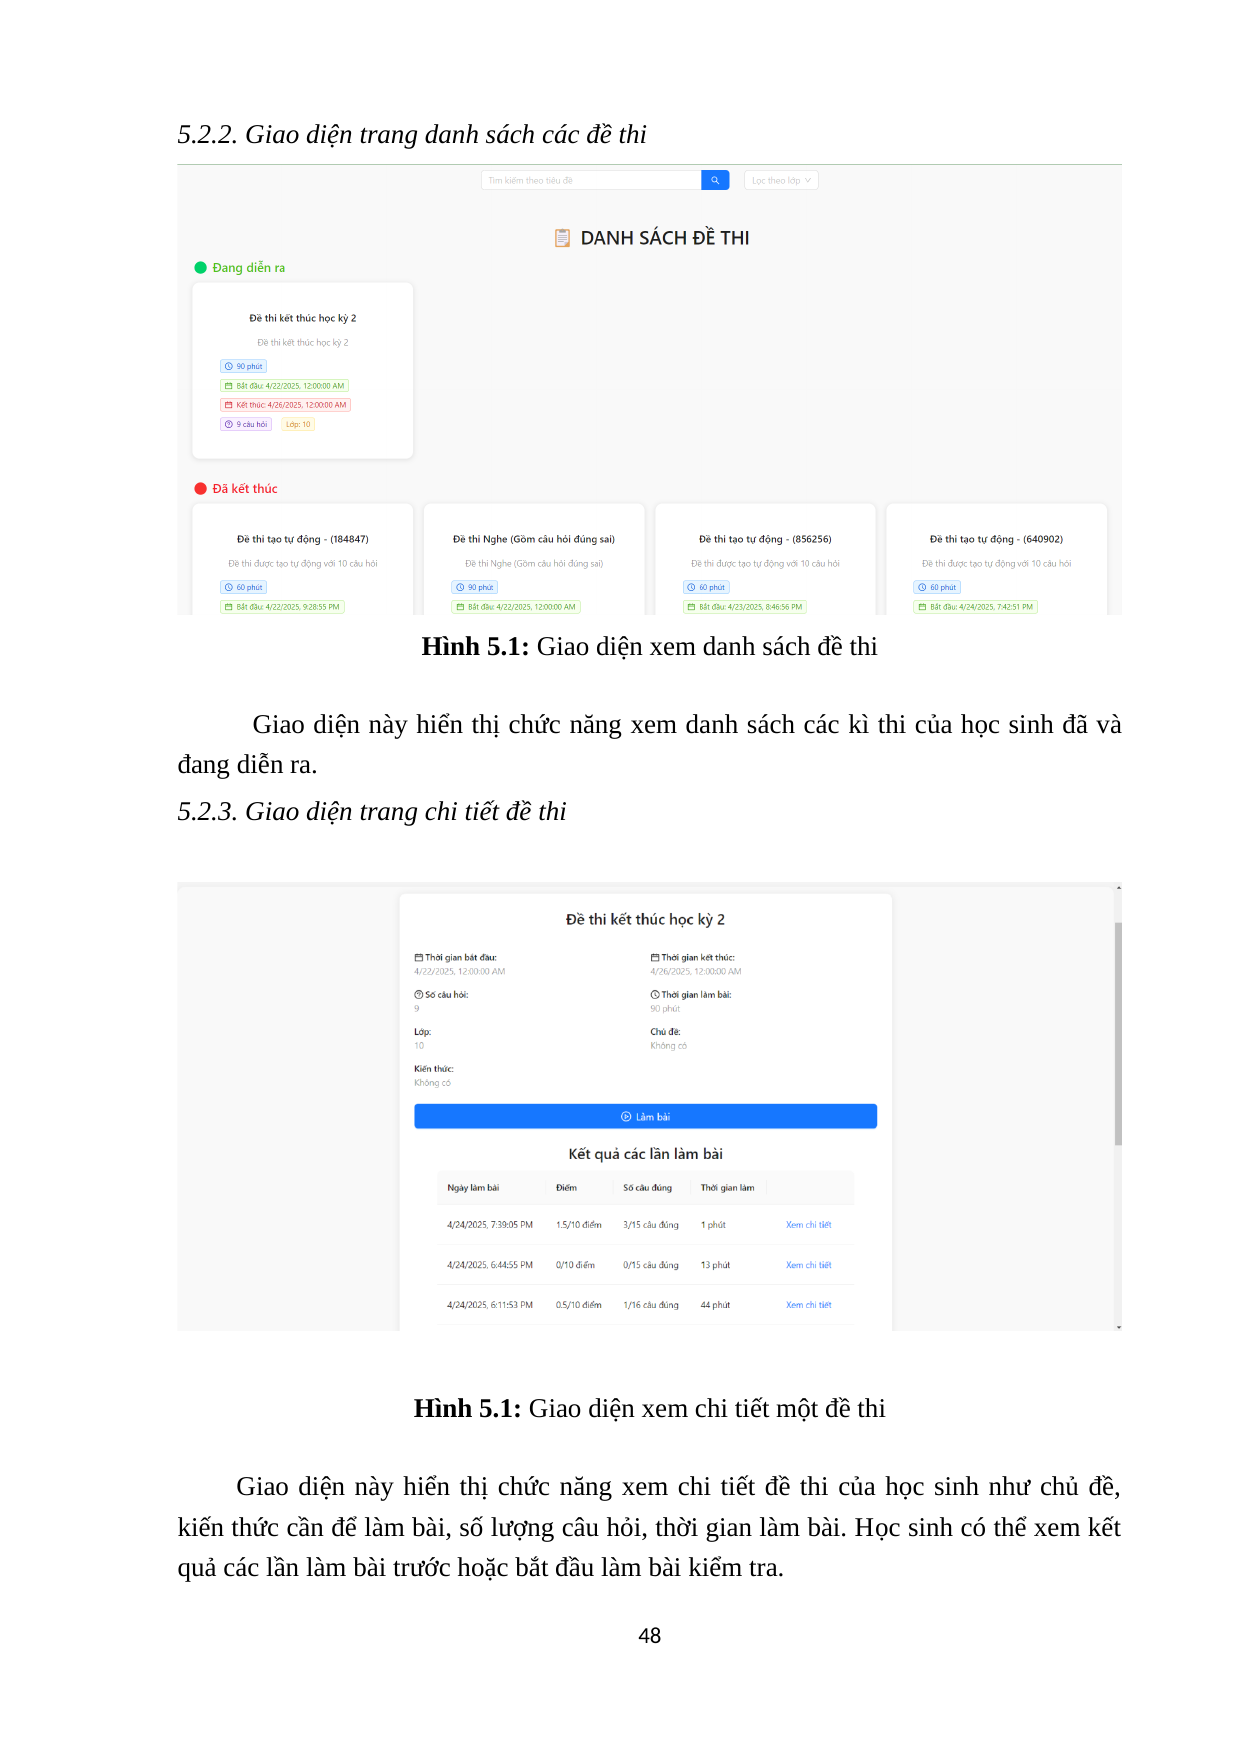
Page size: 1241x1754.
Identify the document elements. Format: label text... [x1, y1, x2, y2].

text Giao diện này hiển thị chức năng xem danh sách các kì thi của học sinh đã và đang diễn ra. [177, 708, 1122, 780]
text Giao diện này hiển thị chức năng xem chi tiết đề thi của học sinh như chủ đề, kiến thức cần để làm bài, số lượng câu hỏi, thời gian làm bài. Học sinh có thể xem kết quả các lần làm bài trước hoặc bắt đầu làm bài kiểm tra. [177, 1470, 1122, 1582]
text Giao diện xem danh sách đề thi [177, 630, 1122, 661]
text Giao diện trang danh sách các đề thi [177, 118, 1122, 149]
picture [177, 882, 1122, 1331]
picture [177, 164, 1122, 615]
text Giao diện xem chi tiết một đề thi [177, 1392, 1122, 1423]
text Giao diện trang chi tiết đề thi [177, 795, 1122, 826]
